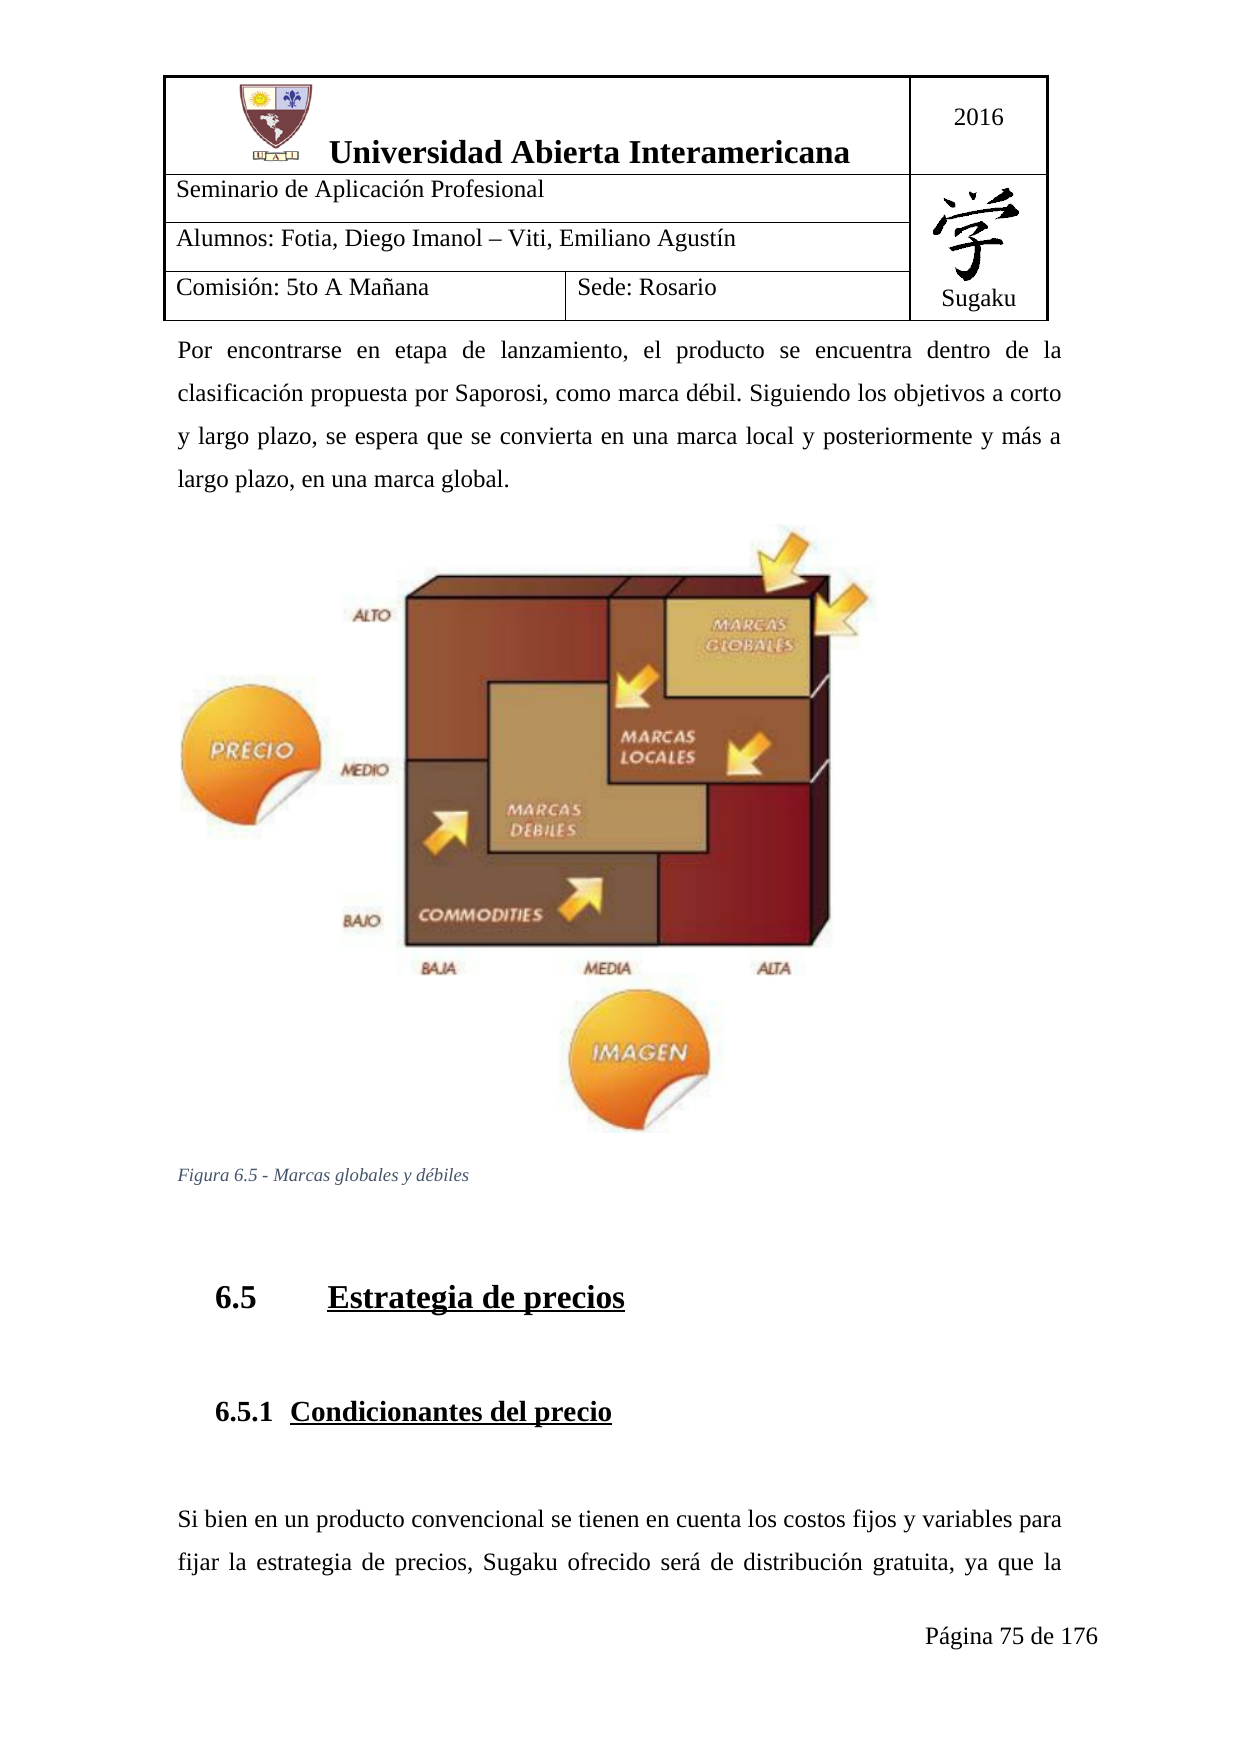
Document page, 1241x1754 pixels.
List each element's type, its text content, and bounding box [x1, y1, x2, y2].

subtitle Condicionantes del precio [215, 1394, 1063, 1428]
picture [223, 78, 329, 164]
text Figura 6.5 - Marcas globales y débiles [177, 1164, 1063, 1186]
subtitle Estrategia de precios [215, 1277, 1063, 1315]
picture [927, 181, 1030, 284]
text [177, 1504, 1063, 1576]
picture [177, 524, 878, 1133]
text Por encontrarse en etapa de lanzamiento, el producto se encuentra dentro de la clasificación propuesta por Saporosi, como marca débil. Siguiendo los objetivos a corto y largo plazo, se espera que se convierta en una marca local y posteriormente y más a largo plazo, en una marca global. [177, 148, 1063, 493]
